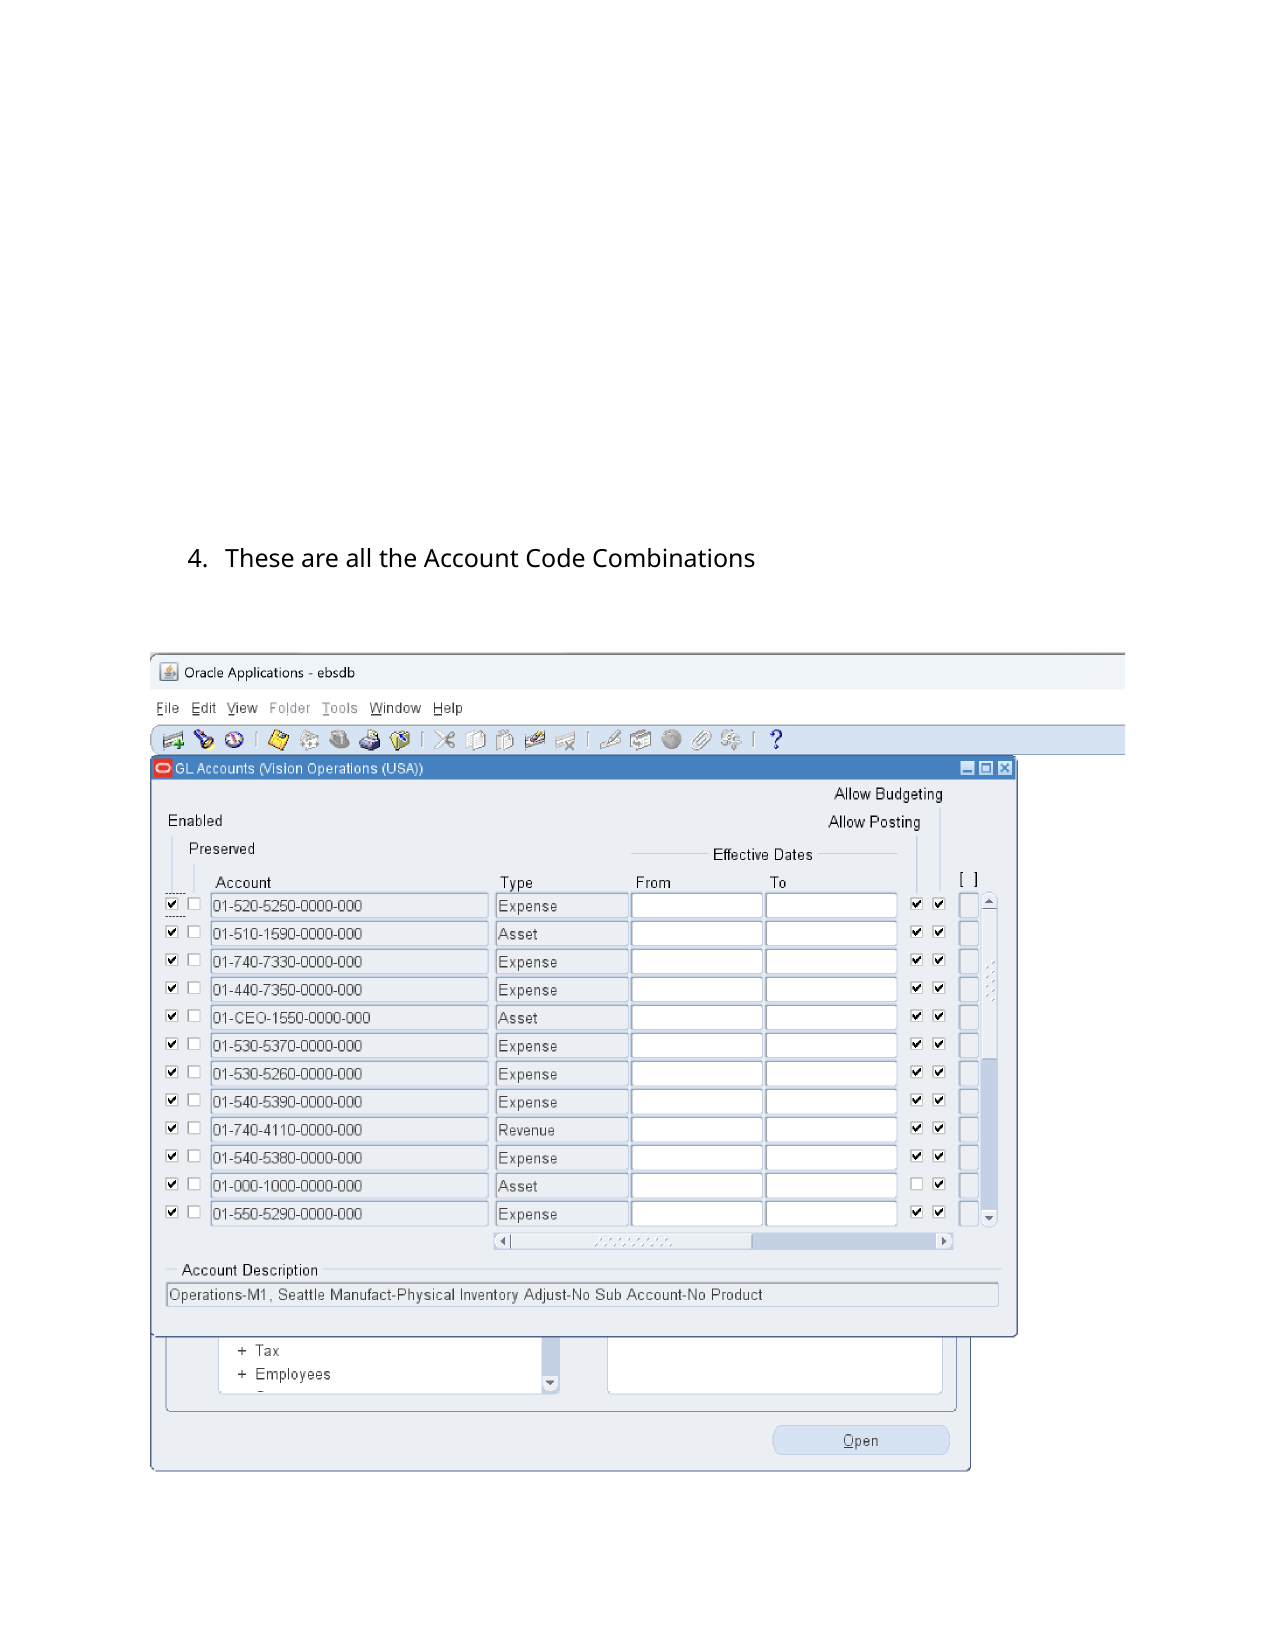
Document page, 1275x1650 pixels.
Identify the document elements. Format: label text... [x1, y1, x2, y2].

picture [150, 652, 1125, 1476]
list These are all the Account Code Combinations [187, 541, 1125, 575]
